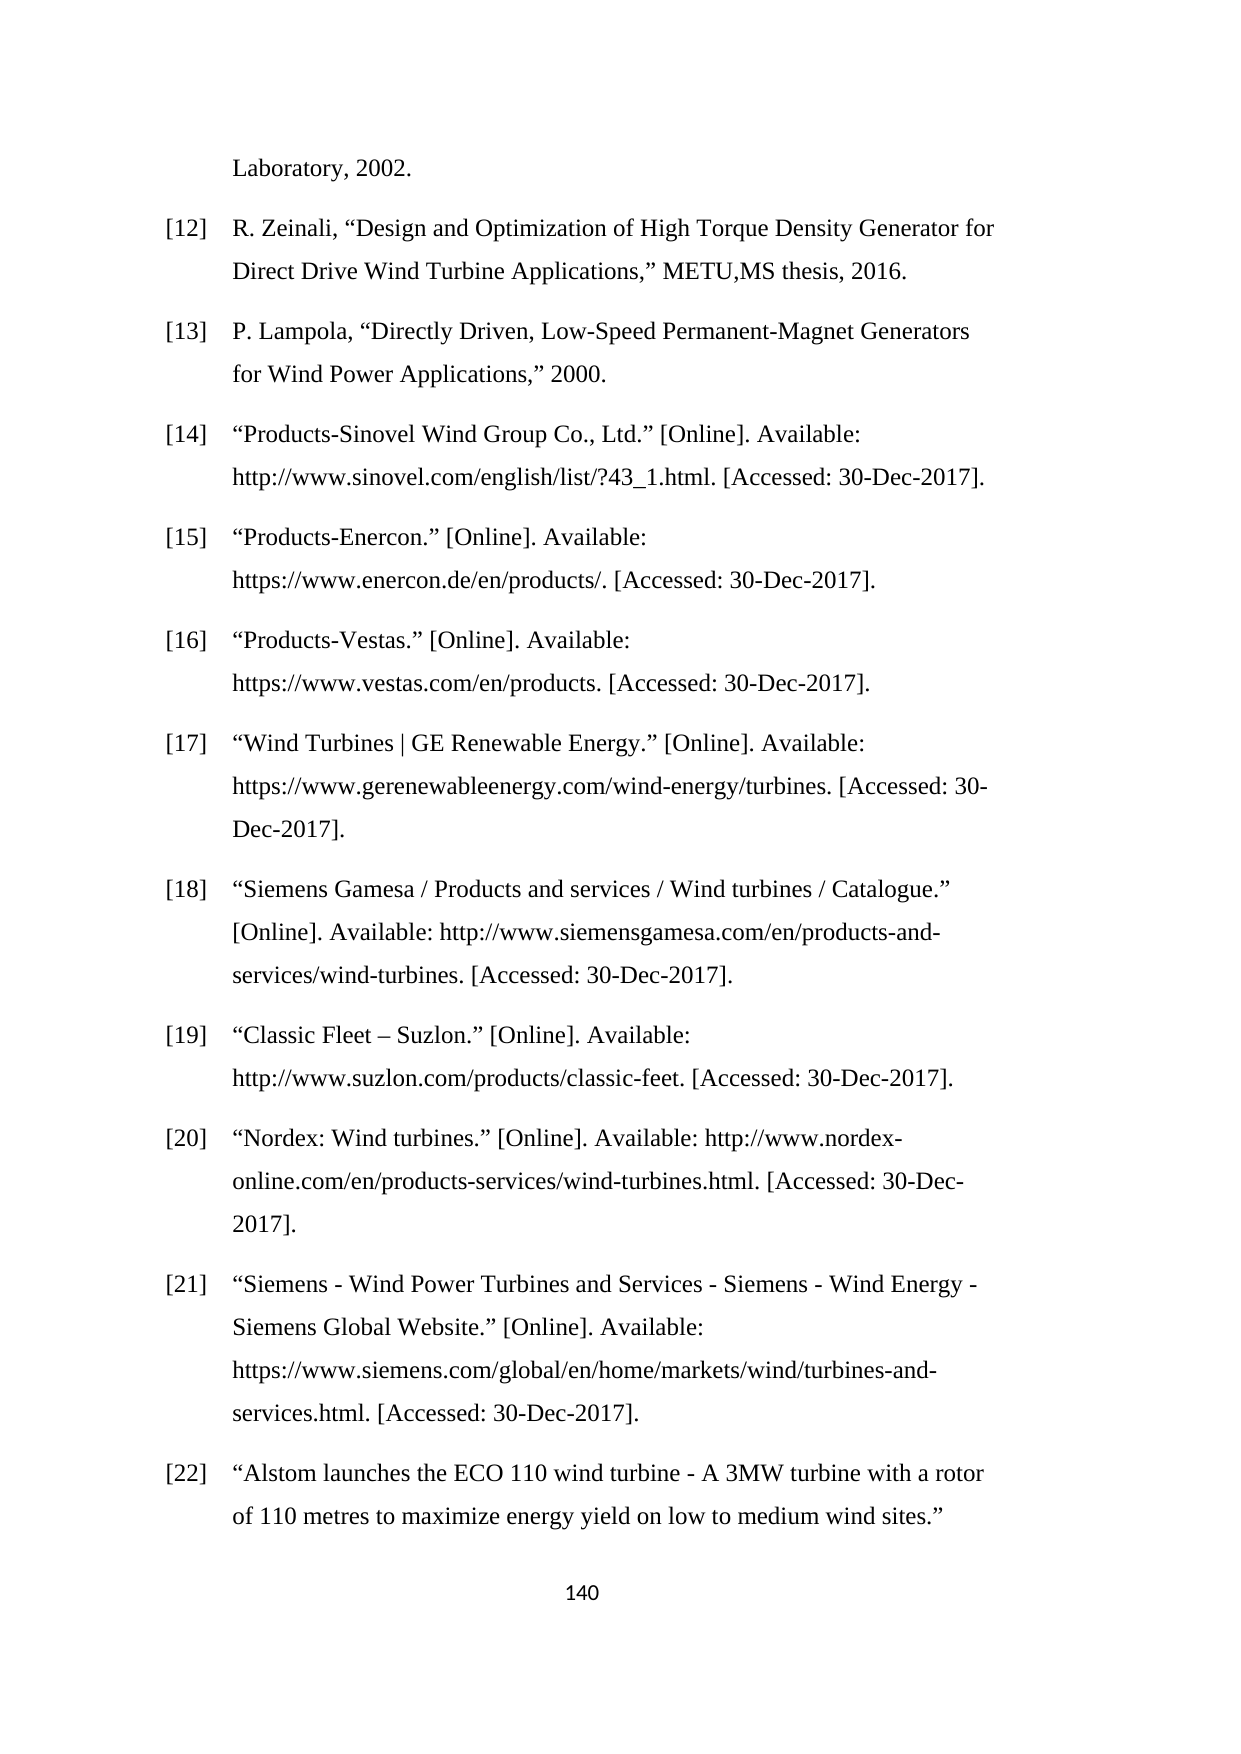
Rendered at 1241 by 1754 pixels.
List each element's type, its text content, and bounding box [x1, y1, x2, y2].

text [17] “Wind Turbines | GE Renewable Energy.” [Online]. Available: https://www.gerenewableenergy.com/wind-energy/turbines. [Accessed: 30-Dec-2017]. [165, 728, 998, 843]
text [13] P. Lampola, “Directly Driven, Low-Speed Permanent-Magnet Generators for Wind Power Applications,” 2000. [165, 316, 998, 388]
text [20] “Nordex: Wind turbines.” [Online]. Available: http://www.nordex-online.com/en/products-services/wind-turbines.html. [Accessed: 30-Dec-2017]. [165, 1123, 998, 1238]
text [14] “Products-Sinovel Wind Group Co., Ltd.” [Online]. Available: http://www.sinovel.com/english/list/?43_1.html. [Accessed: 30-Dec-2017]. [165, 419, 998, 491]
text [21] “Siemens - Wind Power Turbines and Services - Siemens - Wind Energy - Siemens Global Website.” [Online]. Available: https://www.siemens.com/global/en/home/markets/wind/turbines-and-services.html. [Accessed: 30-Dec-2017]. [165, 1269, 998, 1427]
text [18] “Siemens Gamesa / Products and services / Wind turbines / Catalogue.” [Online]. Available: http://www.siemensgamesa.com/en/products-and-services/wind-turbines. [Accessed: 30-Dec-2017]. [165, 874, 998, 989]
text [19] “Classic Fleet – Suzlon.” [Online]. Available: http://www.suzlon.com/products/classic-feet. [Accessed: 30-Dec-2017]. [165, 1020, 998, 1092]
text [12] R. Zeinali, “Design and Optimization of High Torque Density Generator for Direct Drive Wind Turbine Applications,” METU,MS thesis, 2016. [165, 213, 998, 285]
text [16] “Products-Vestas.” [Online]. Available: https://www.vestas.com/en/products. [Accessed: 30-Dec-2017]. [165, 625, 998, 697]
text [15] “Products-Enercon.” [Online]. Available: https://www.enercon.de/en/products/. [Accessed: 30-Dec-2017]. [165, 522, 998, 594]
